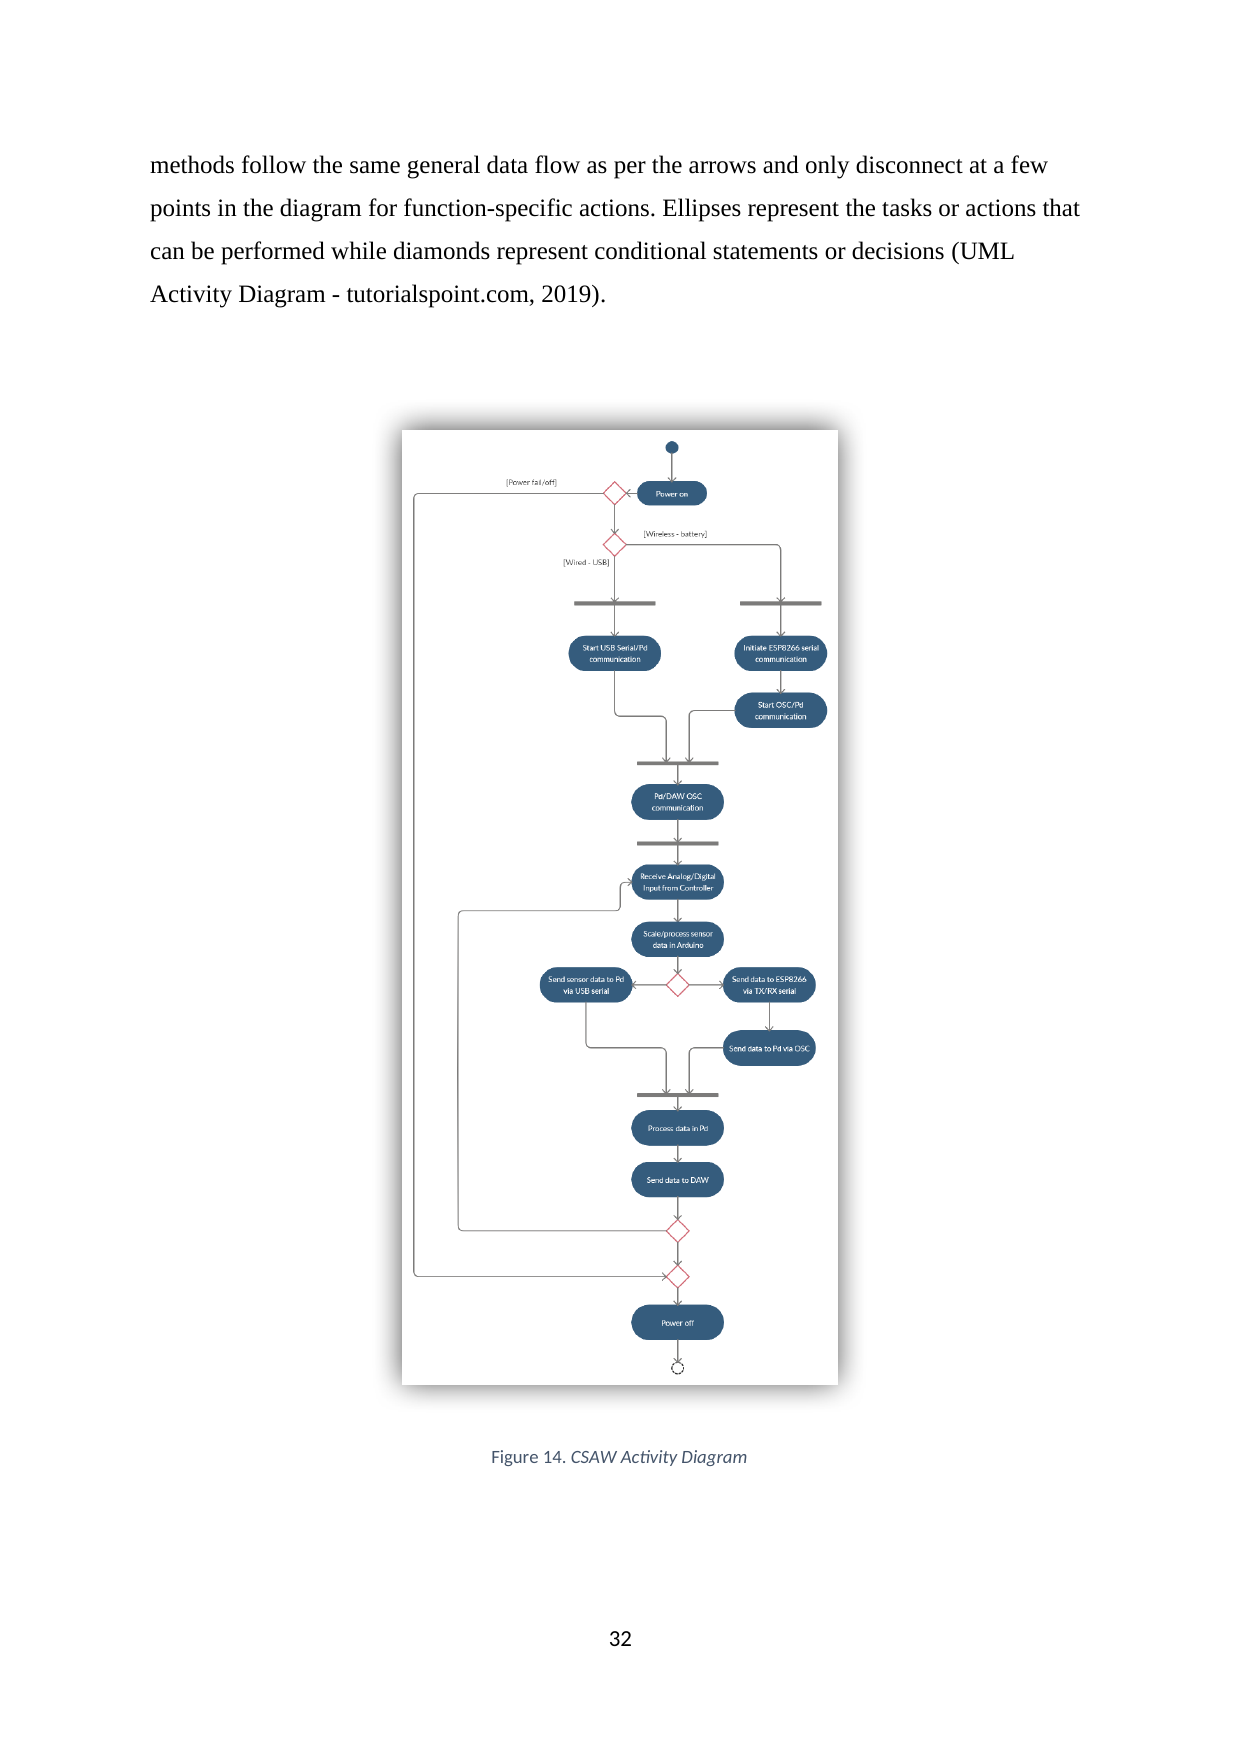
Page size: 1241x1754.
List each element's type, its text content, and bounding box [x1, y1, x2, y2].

picture [402, 430, 838, 1385]
text Figure 14. CSAW Activity Diagram [150, 1445, 1090, 1468]
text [150, 150, 1090, 308]
